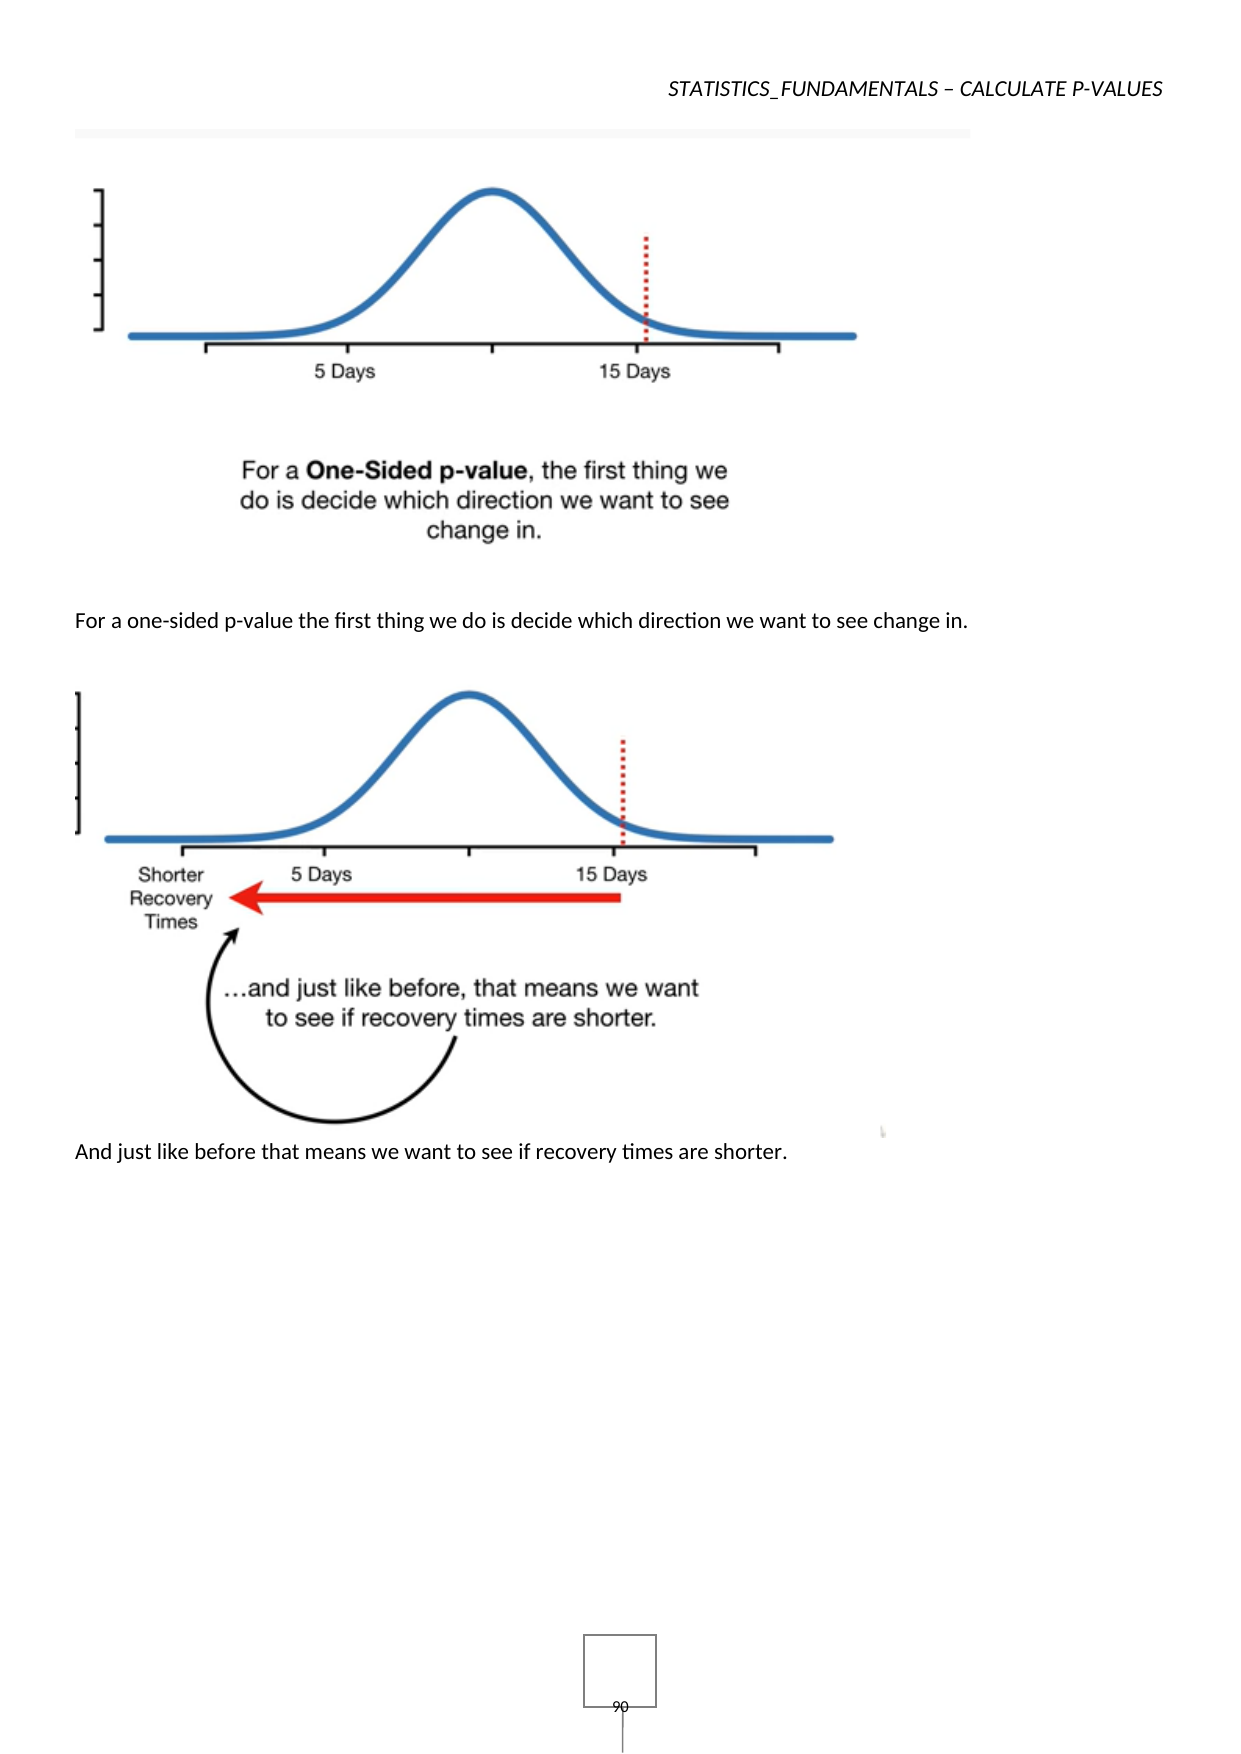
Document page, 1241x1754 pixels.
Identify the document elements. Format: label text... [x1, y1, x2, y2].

text For a one-sided p-value the first thing we do is decide which direction we want to see change in. [75, 606, 1165, 634]
picture [75, 662, 887, 1138]
text And just like before that means we want to see if recovery times are shorter. [75, 1137, 1165, 1166]
picture [75, 129, 971, 607]
